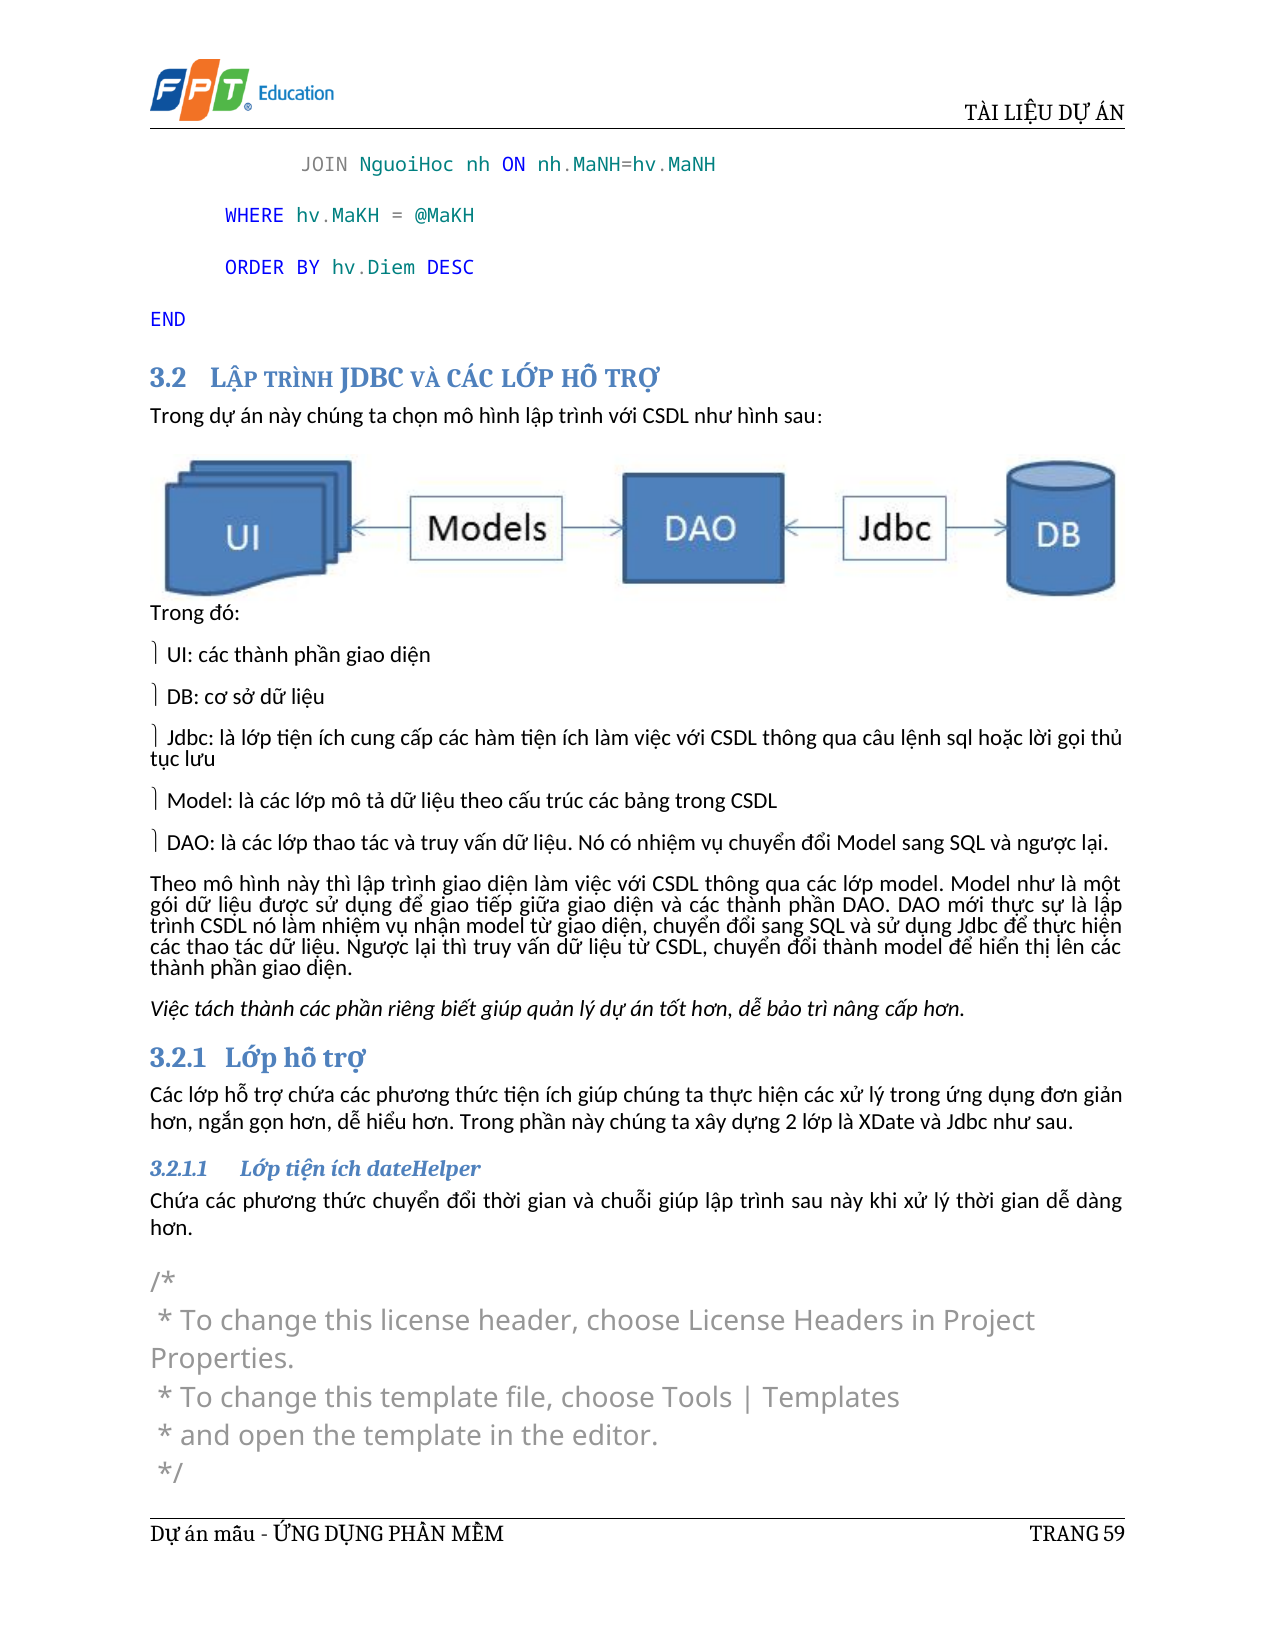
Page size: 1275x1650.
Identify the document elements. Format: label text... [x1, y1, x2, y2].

text DB: cơ sở dữ liệu [150, 687, 1125, 708]
text Việc tách thành các phần riêng biết giúp quản lý dự án tốt hơn, dễ bảo trì nâng cấp hơn. [150, 1000, 1125, 1021]
text * To change this license header, choose License Headers in Project Properties. [150, 1300, 1125, 1377]
text Jdbc: là lớp tiện ích cung cấp các hàm tiện ích làm việc với CSDL thông qua câu lệnh sql hoặc lời gọi thủ tục lưu [150, 729, 1125, 771]
subtitle Lớp hỗ trợ [150, 1042, 1125, 1075]
text Model: là các lớp mô tả dữ liệu theo cấu trúc các bảng trong CSDL [150, 792, 1125, 812]
text */ [150, 1453, 1125, 1492]
text ORDER BY hv.Diem DESC [225, 253, 1125, 281]
subtitle Lập trình JDBC và các lớp hỗ trợ [150, 357, 1125, 395]
text JOIN NguoiHoc nh ON nh.MaNH=hv.MaNH [300, 150, 1125, 177]
subtitle Lớp tiện ích dateHelper [150, 1156, 1125, 1182]
text Trong dự án này chúng ta chọn mô hình lập trình với CSDL như hình sau: [150, 401, 1125, 429]
picture [150, 59, 336, 121]
text UI: các thành phần giao diện [150, 646, 1125, 667]
text Theo mô hình này thì lập trình giao diện làm việc với CSDL thông qua các lớp model. Model như là một gói dữ liệu được sử dụng để giao tiếp giữa giao diện và các thành phần DAO. DAO mới thực sự là lập trình CSDL nó làm nhiệm vụ nhận model từ giao diện, chuyển đổi sang SQL và sử dụng Jdbc để thực hiện các thao tác dữ liệu. Ngược lại thì truy vấn dữ liệu từ CSDL, chuyển đổi thành model để hiển thị lên các thành phần giao diện. [150, 875, 1125, 979]
text Chứa các phương thức chuyển đổi thời gian và chuỗi giúp lập trình sau này khi xử lý thời gian dễ dàng hơn. [150, 1186, 1125, 1241]
picture [150, 454, 1125, 604]
text * To change this template file, choose Tools | Templates [150, 1377, 1125, 1415]
text /* [150, 1262, 1125, 1300]
text END [150, 305, 1125, 332]
text Trong đó: [150, 604, 1125, 625]
text WHERE hv.MaKH = @MaKH [225, 202, 1125, 229]
text Các lớp hỗ trợ chứa các phương thức tiện ích giúp chúng ta thực hiện các xử lý trong ứng dụng đơn giản hơn, ngắn gọn hơn, dễ hiểu hơn. Trong phần này chúng ta xây dựng 2 lớp là XDate và Jdbc như sau. [150, 1080, 1125, 1135]
text DAO: là các lớp thao tác và truy vấn dữ liệu. Nó có nhiệm vụ chuyển đổi Model sang SQL và ngược lại. [150, 833, 1125, 854]
text * and open the template in the editor. [150, 1415, 1125, 1453]
